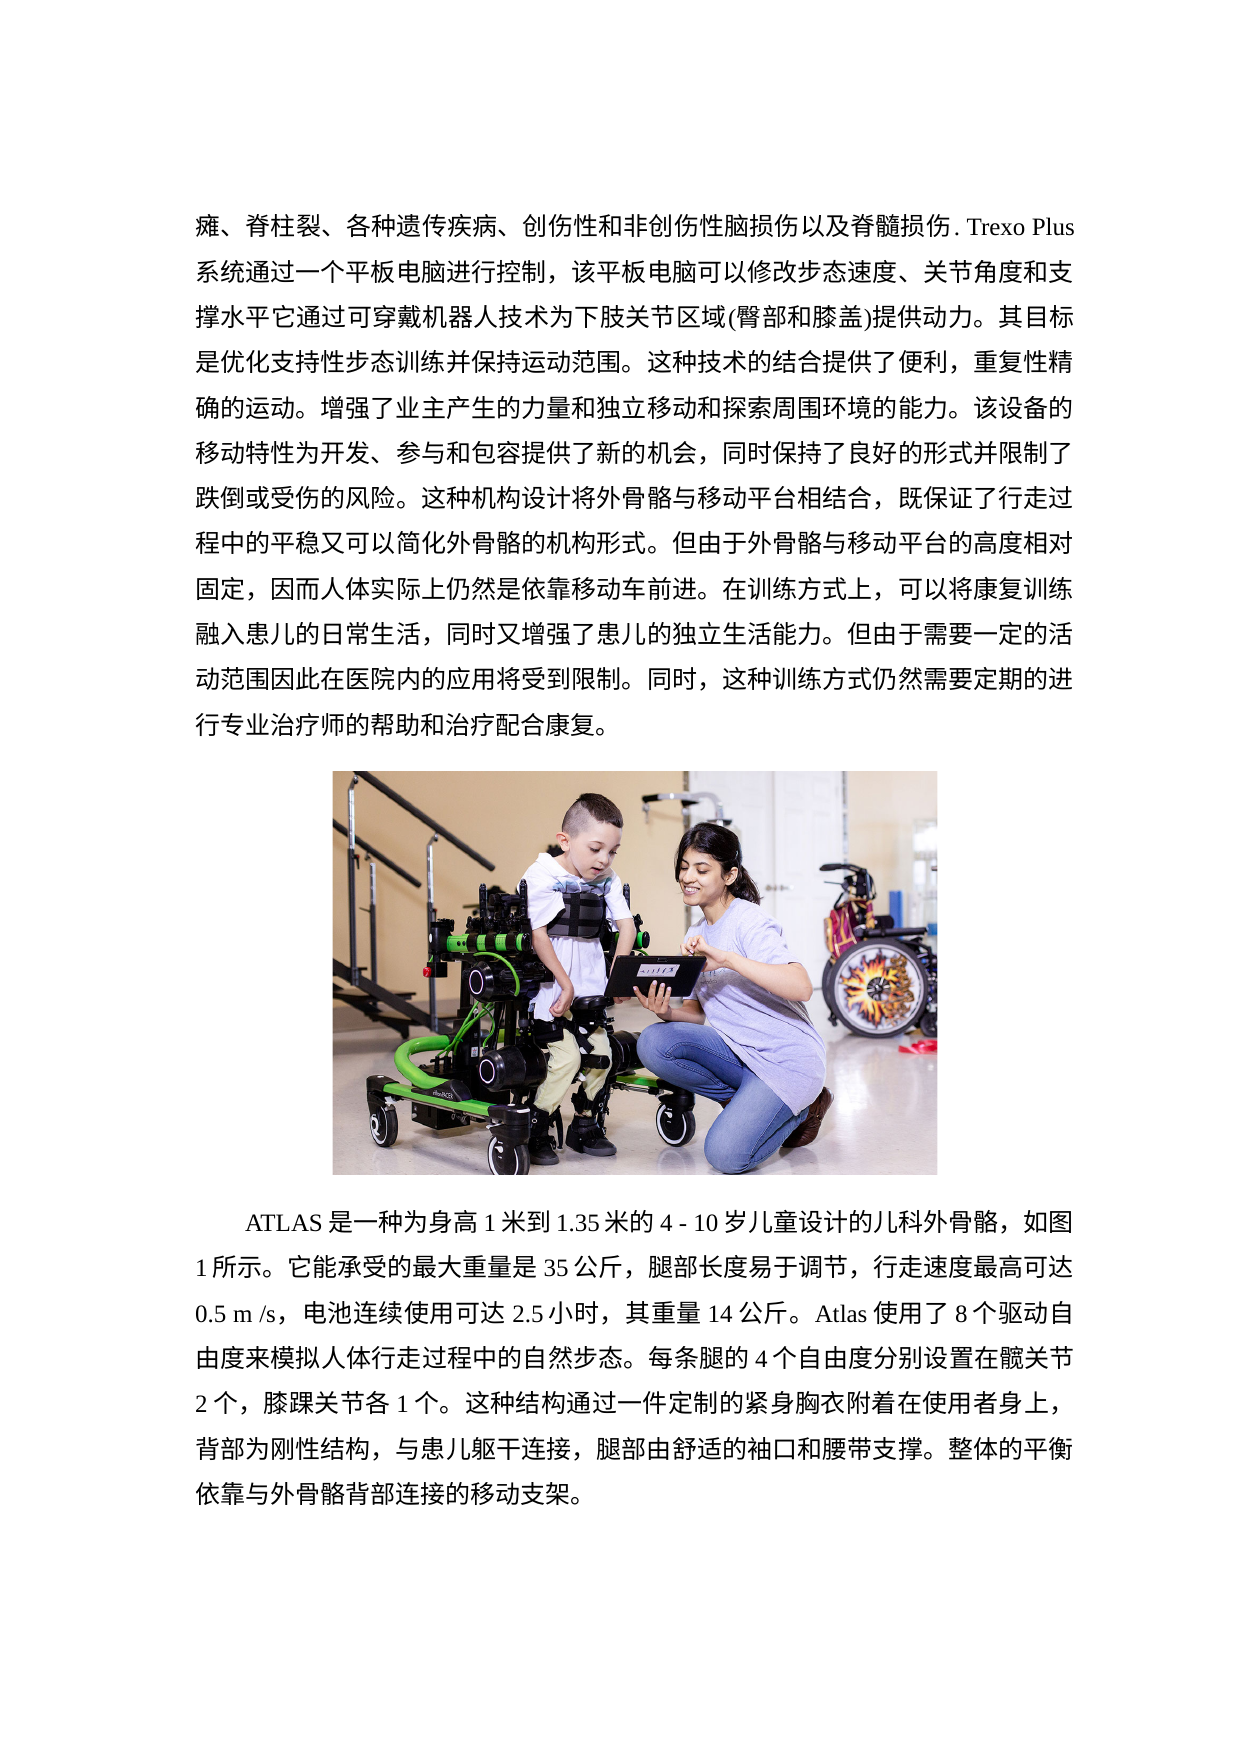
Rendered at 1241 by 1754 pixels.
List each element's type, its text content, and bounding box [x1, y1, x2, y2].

text ATLAS是一种为身高1米到1.35米的4 - 10岁儿童设计的儿科外骨骼，如图1所示。它能承受的最大重量是35公斤，腿部长度易于调节，行走速度最高可达0.5 m /s，电池连续使用可达2.5小时，其重量14公斤。Atlas使用了8个驱动自由度来模拟人体行走过程中的自然步态。每条腿的4个自由度分别设置在髋关节2个，膝踝关节各1个。这种结构通过一件定制的紧身胸衣附着在使用者身上，背部为刚性结构，与患儿躯干连接，腿部由舒适的袖口和腰带支撑。整体的平衡依靠与外骨骼背部连接的移动支架。 [195, 1202, 1075, 1511]
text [195, 207, 1075, 741]
picture [332, 771, 938, 1175]
